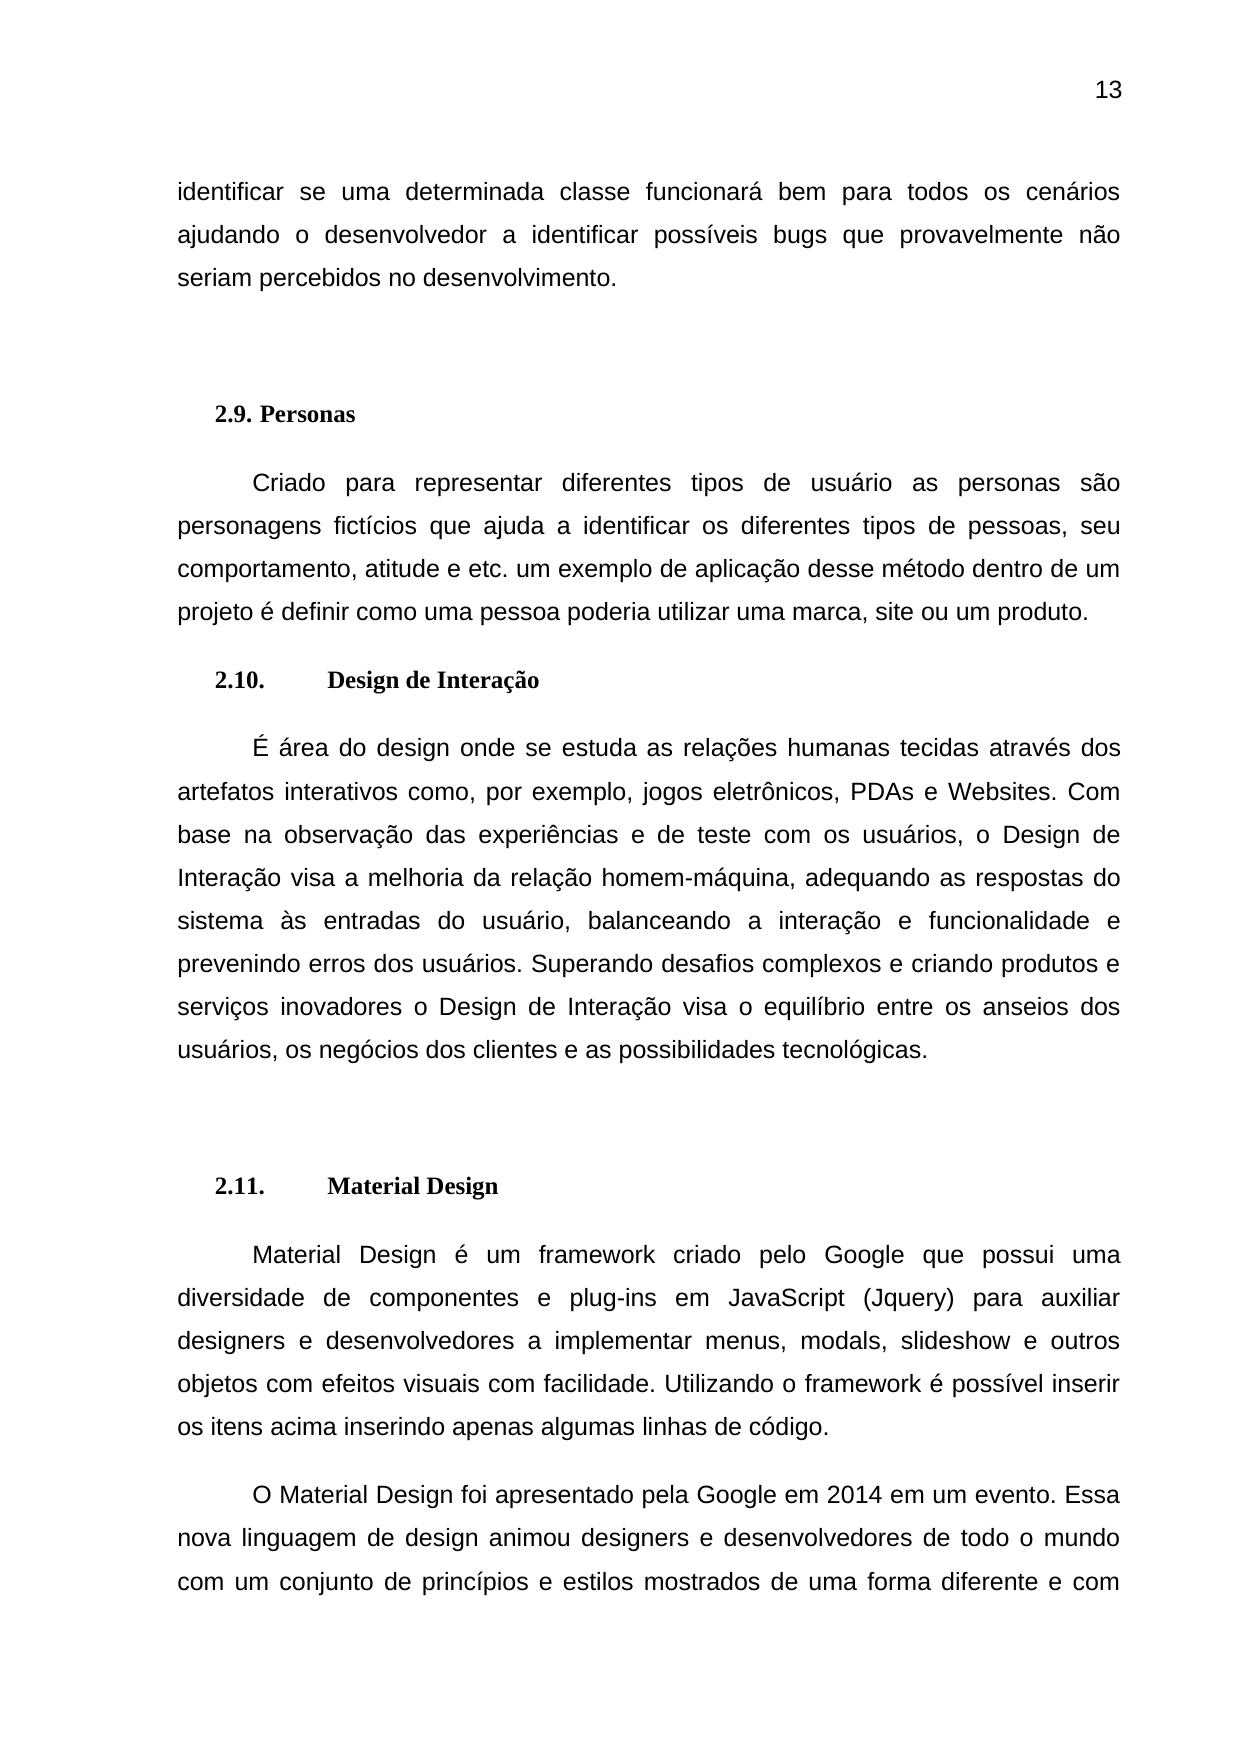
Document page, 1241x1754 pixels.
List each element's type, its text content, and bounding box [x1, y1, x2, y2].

text Personas [214, 399, 1122, 428]
text Criado para representar diferentes tipos de usuário as personas são personagens fictícios que ajuda a identificar os diferentes tipos de pessoas, seu comportamento, atitude e etc. um exemplo de aplicação desse método dentro de um projeto é definir como uma pessoa poderia utilizar uma marca, site ou um produto. [177, 468, 1122, 626]
text Design de Interação [214, 665, 1122, 694]
text Material Design [214, 1171, 1122, 1200]
text Material Design é um framework criado pelo Google que possui uma diversidade de componentes e plug-ins em JavaScript (Jquery) para auxiliar designers e desenvolvedores a implementar menus, modals, slideshow e outros objetos com efeitos visuais com facilidade. Utilizando o framework é possível inserir os itens acima inserindo apenas algumas linhas de código. [177, 1239, 1122, 1441]
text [177, 1480, 1122, 1595]
text É área do design onde se estuda as relações humanas tecidas através dos artefatos interativos como, por exemplo, jogos eletrônicos, PDAs e Websites. Com base na observação das experiências e de teste com os usuários, o Design de Interação visa a melhoria da relação homem-máquina, adequando as respostas do sistema às entradas do usuário, balanceando a interação e funcionalidade e prevenindo erros dos usuários. Superando desafios complexos e criando produtos e serviços inovadores o Design de Interação visa o equilíbrio entre os anseios dos usuários, os negócios dos clientes e as possibilidades tecnológicas. [177, 733, 1122, 1064]
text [177, 177, 1122, 292]
